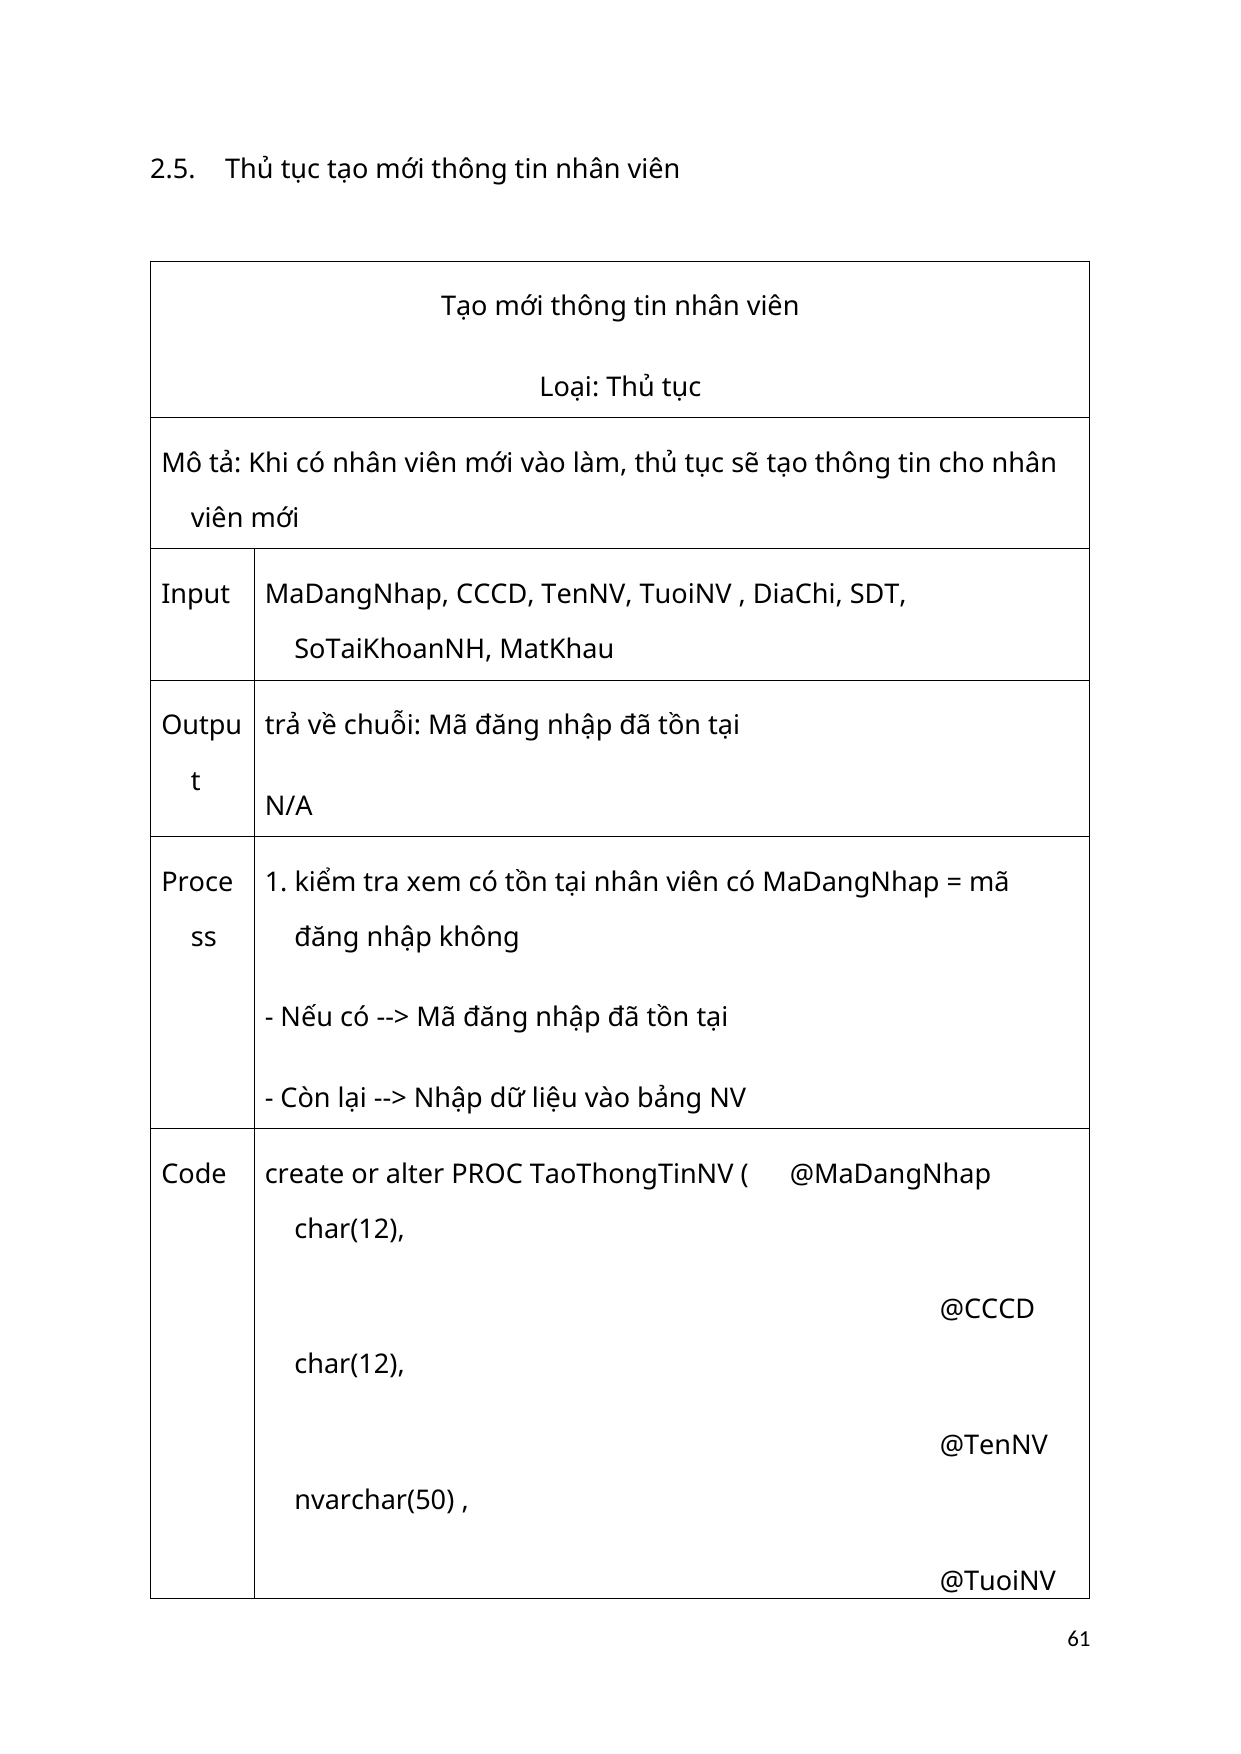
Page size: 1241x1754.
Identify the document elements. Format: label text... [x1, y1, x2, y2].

table_header Tạo mới thông tin nhân viên Loại: Thủ tục [151, 262, 1089, 417]
table_cell MaDangNhap, CCCD, TenNV, TuoiNV , DiaChi, SDT, SoTaiKhoanNH, MatKhau [255, 549, 1089, 680]
table_cell Code [151, 1129, 254, 1598]
table_cell Mô tả: Khi có nhân viên mới vào làm, thủ tục sẽ tạo thông tin cho nhân viên mới [151, 418, 1089, 548]
table_cell Output [151, 681, 254, 836]
table_cell Input [151, 549, 254, 680]
list Thủ tục tạo mới thông tin nhân viên [150, 150, 1090, 187]
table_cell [255, 1129, 1089, 1598]
table_cell trả về chuỗi: Mã đăng nhập đã tồn tại N/A [255, 681, 1089, 836]
table_cell 1. kiểm tra xem có tồn tại nhân viên có MaDangNhap = mã đăng nhập không - Nếu có --> Mã đăng nhập đã tồn tại - Còn lại --> Nhập dữ liệu vào bảng NV [255, 837, 1089, 1128]
table_cell Process [151, 837, 254, 1128]
